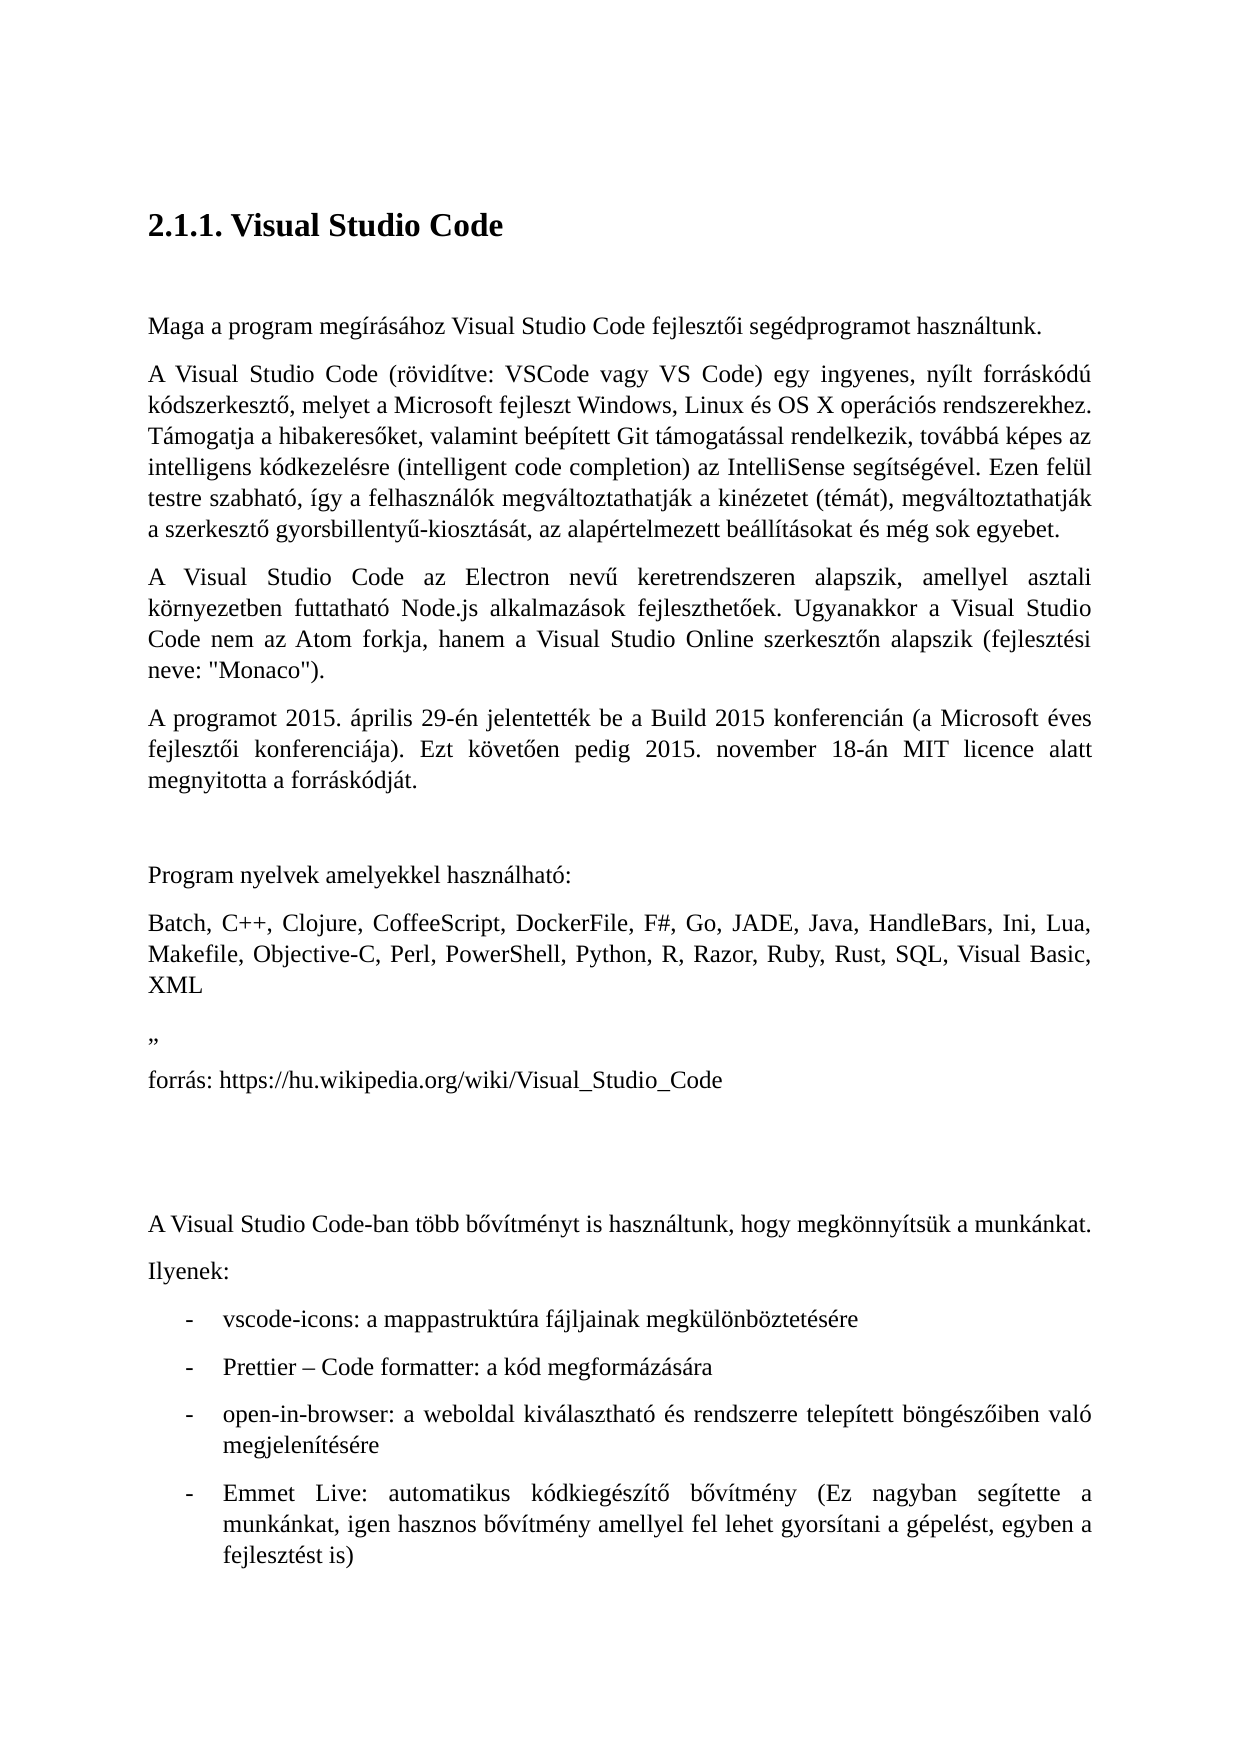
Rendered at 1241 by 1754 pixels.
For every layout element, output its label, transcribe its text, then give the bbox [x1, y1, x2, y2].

text A Visual Studio Code (rövidítve: VSCode vagy VS Code) egy ingyenes, nyílt forráskódú kódszerkesztő, melyet a Microsoft fejleszt Windows, Linux és OS X operációs rendszerekhez. Támogatja a hibakeresőket, valamint beépített Git támogatással rendelkezik, továbbá képes az intelligens kódkezelésre (intelligent code completion) az IntelliSense segítségével. Ezen felül testre szabható, így a felhasználók megváltoztathatják a kinézetet (témát), megváltoztathatják a szerkesztő gyorsbillentyű-kiosztását, az alapértelmezett beállításokat és még sok egyebet. [148, 359, 1093, 543]
text Maga a program megírásához Visual Studio Code fejlesztői segédprogramot használtunk. [148, 311, 1093, 340]
text Program nyelvek amelyekkel használható: [148, 860, 1093, 889]
text forrás: https://hu.wikipedia.org/wiki/Visual_Studio_Code [148, 1066, 1093, 1094]
text A Visual Studio Code az Electron nevű keretrendszeren alapszik, amellyel asztali környezetben futtatható Node.js alkalmazások fejleszthetőek. Ugyanakkor a Visual Studio Code nem az Atom forkja, hanem a Visual Studio Online szerkesztőn alapszik (fejlesztési neve: "Monaco"). [148, 562, 1093, 684]
text A Visual Studio Code-ban több bővítményt is használtunk, hogy megkönnyítsük a munkánkat. [148, 1209, 1093, 1237]
text 2.1.1. Visual Studio Code [148, 206, 1093, 244]
list Emmet Live: automatikus kódkiegészítő bővítmény (Ez nagyban segítette a munkánkat, igen hasznos bővítmény amellyel fel lehet gyorsítani a gépelést, egyben a fejlesztést is) [185, 1478, 1093, 1569]
list Prettier – Code formatter: a kód megformázására [185, 1352, 1093, 1381]
text A programot 2015. április 29-én jelentették be a Build 2015 konferencián (a Microsoft éves fejlesztői konferenciája). Ezt követően pedig 2015. november 18-án MIT licence alatt megnyitotta a forráskódját. [148, 703, 1093, 794]
list open-in-browser: a weboldal kiválasztható és rendszerre telepített böngészőiben való megjelenítésére [185, 1399, 1093, 1459]
list vscode-icons: a mappastruktúra fájljainak megkülönböztetésére [185, 1304, 1093, 1333]
text „ [148, 1018, 1093, 1047]
text Ilyenek: [148, 1256, 1093, 1285]
text Batch, C++, Clojure, CoffeeScript, DockerFile, F#, Go, JADE, Java, HandleBars, Ini, Lua, Makefile, Objective-C, Perl, PowerShell, Python, R, Razor, Ruby, Rust, SQL, Visual Basic, XML [148, 908, 1093, 999]
